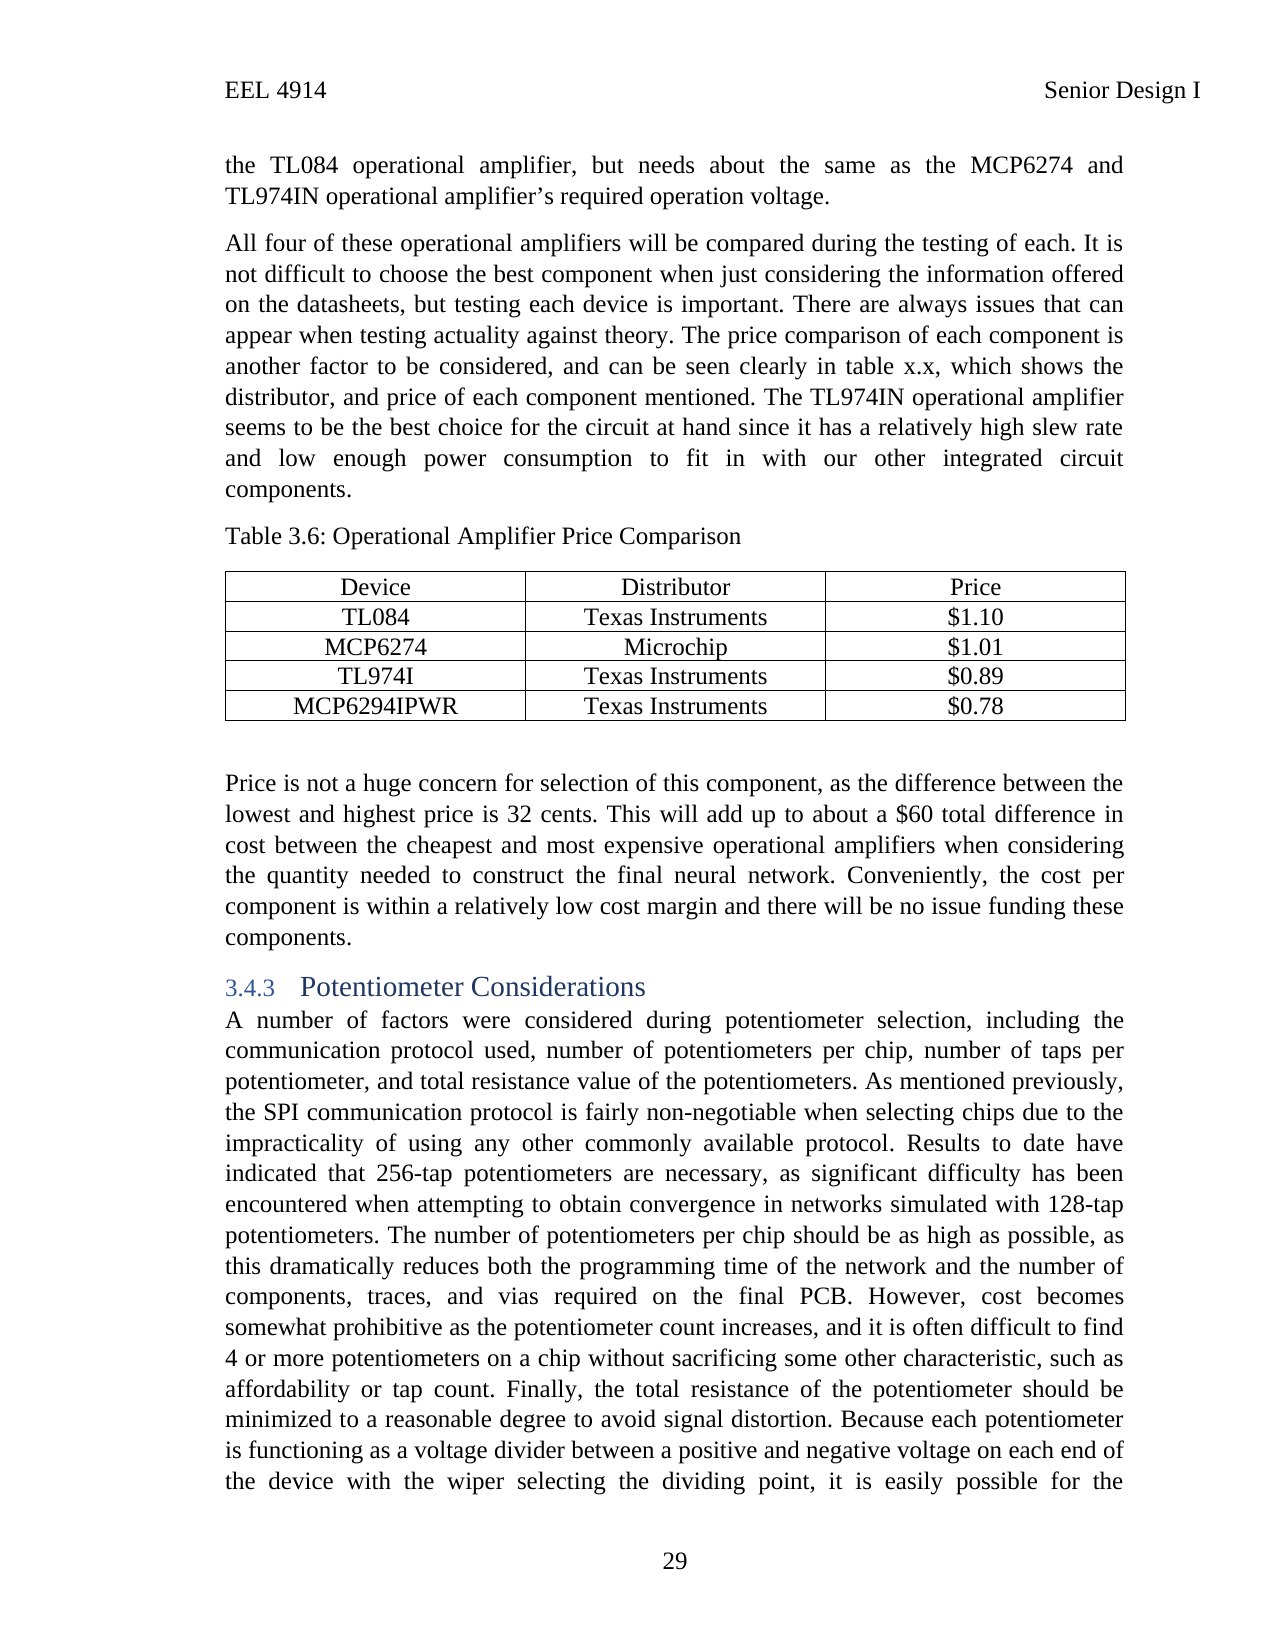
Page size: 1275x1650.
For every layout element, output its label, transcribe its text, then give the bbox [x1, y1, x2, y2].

table_cell Texas Instruments [526, 661, 825, 690]
table_cell Microchip [526, 632, 825, 660]
table_cell $0.78 [826, 691, 1125, 720]
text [225, 1005, 1125, 1494]
table_header Device [226, 572, 525, 601]
table_cell $1.01 [826, 632, 1125, 660]
text Price is not a huge concern for selection of this component, as the difference between the lowest and highest price is 32 cents. This will add up to about a $60 total difference in cost between the cheapest and most expensive operational amplifiers when considering the quantity needed to construct the final neural network. Conveniently, the cost per component is within a relatively low cost margin and there will be no issue funding these components. [225, 768, 1125, 951]
table_cell Texas Instruments [526, 691, 825, 720]
table_cell TL974I [226, 661, 525, 690]
table_cell MCP6294IPWR [226, 691, 525, 720]
table_cell MCP6274 [226, 632, 525, 660]
table_cell $0.89 [826, 661, 1125, 690]
table_cell $1.10 [826, 602, 1125, 631]
table_cell Texas Instruments [526, 602, 825, 631]
table_header Distributor [526, 572, 825, 601]
table_header Price [826, 572, 1125, 601]
table_cell TL084 [226, 602, 525, 631]
text All four of these operational amplifiers will be compared during the testing of each. It is not difficult to choose the best component when just considering the information offered on the datasheets, but testing each device is important. There are always issues that can appear when testing actuality against theory. The price comparison of each component is another factor to be considered, and can be seen clearly in table x.x, which shows the distributor, and price of each component mentioned. The TL974IN operational amplifier seems to be the best choice for the circuit at hand since it has a relatively high slew rate and low enough power consumption to fit in with our other integrated circuit components. [225, 228, 1125, 503]
subtitle Potentiometer Considerations [225, 969, 1125, 1003]
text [225, 150, 1125, 209]
